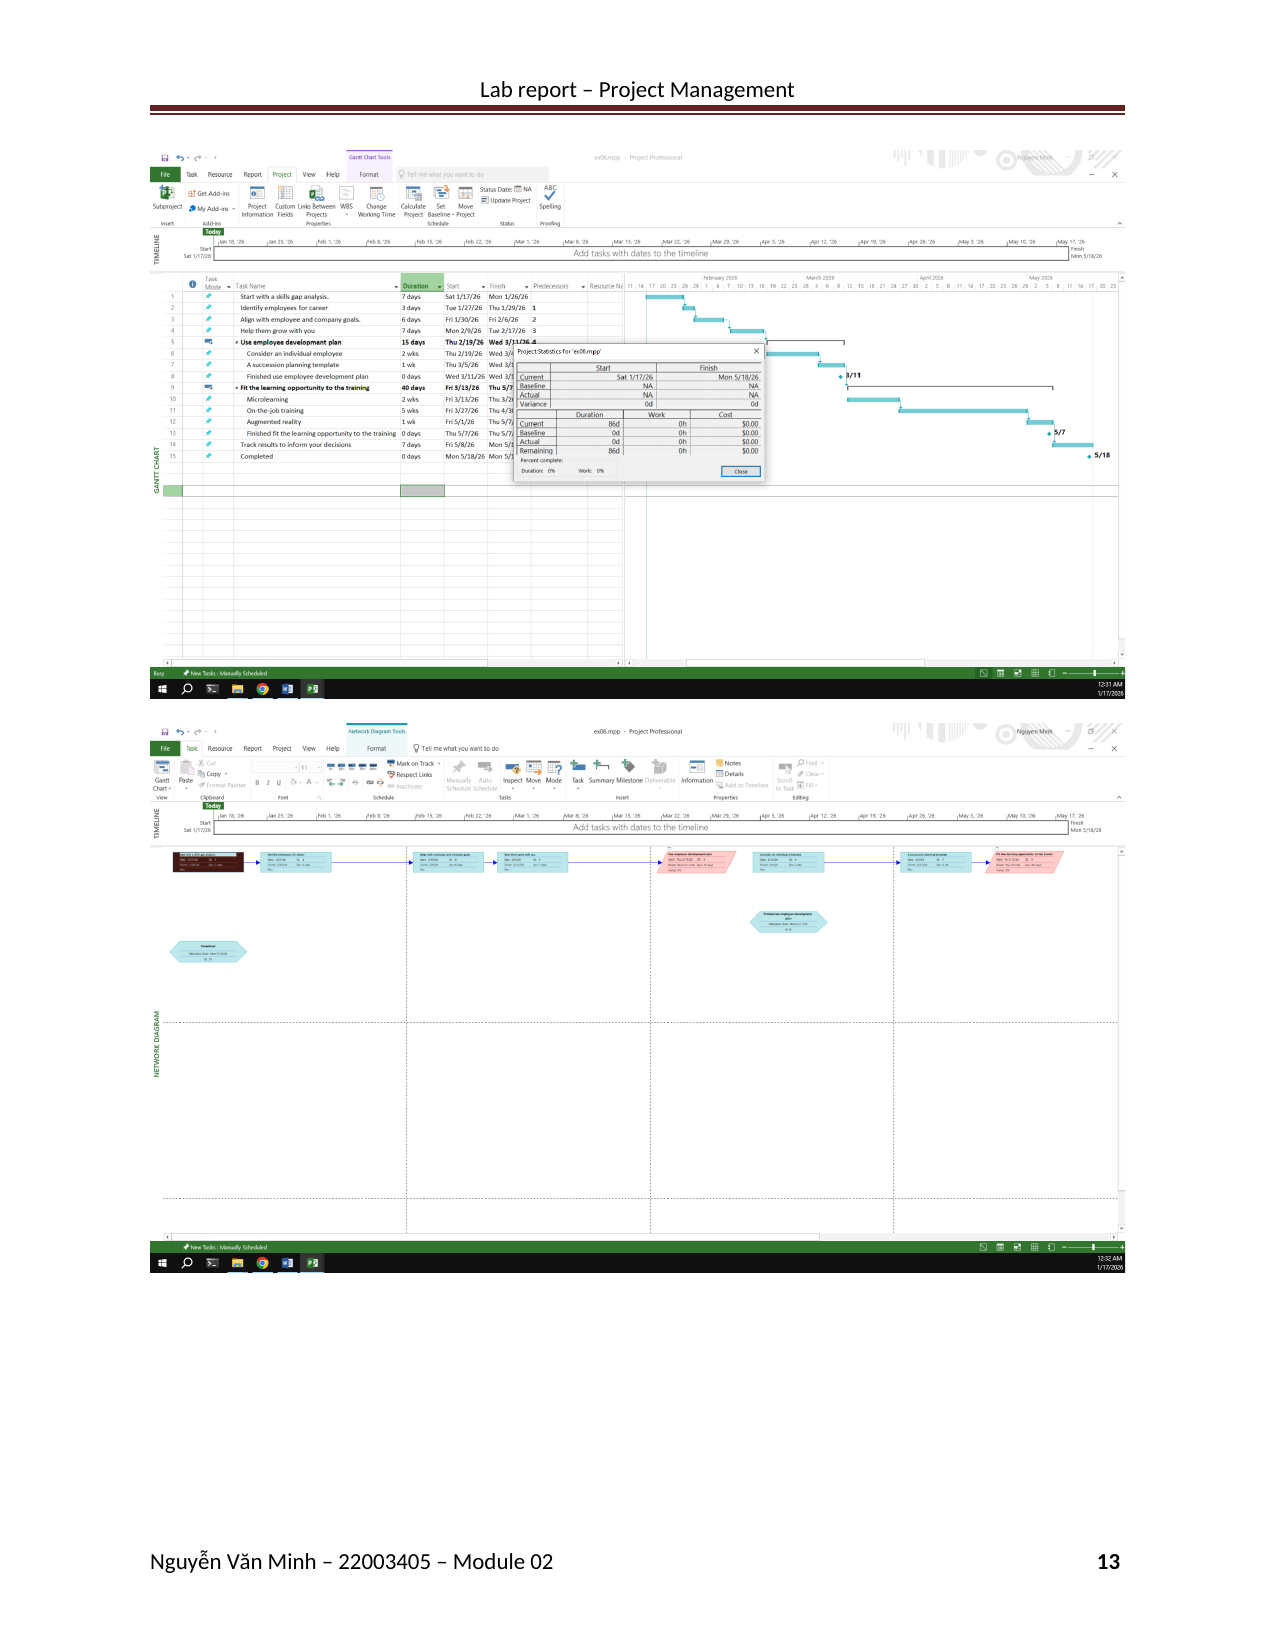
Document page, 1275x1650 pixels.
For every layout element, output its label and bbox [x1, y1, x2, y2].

picture [150, 723, 1125, 1273]
picture [150, 150, 1125, 699]
